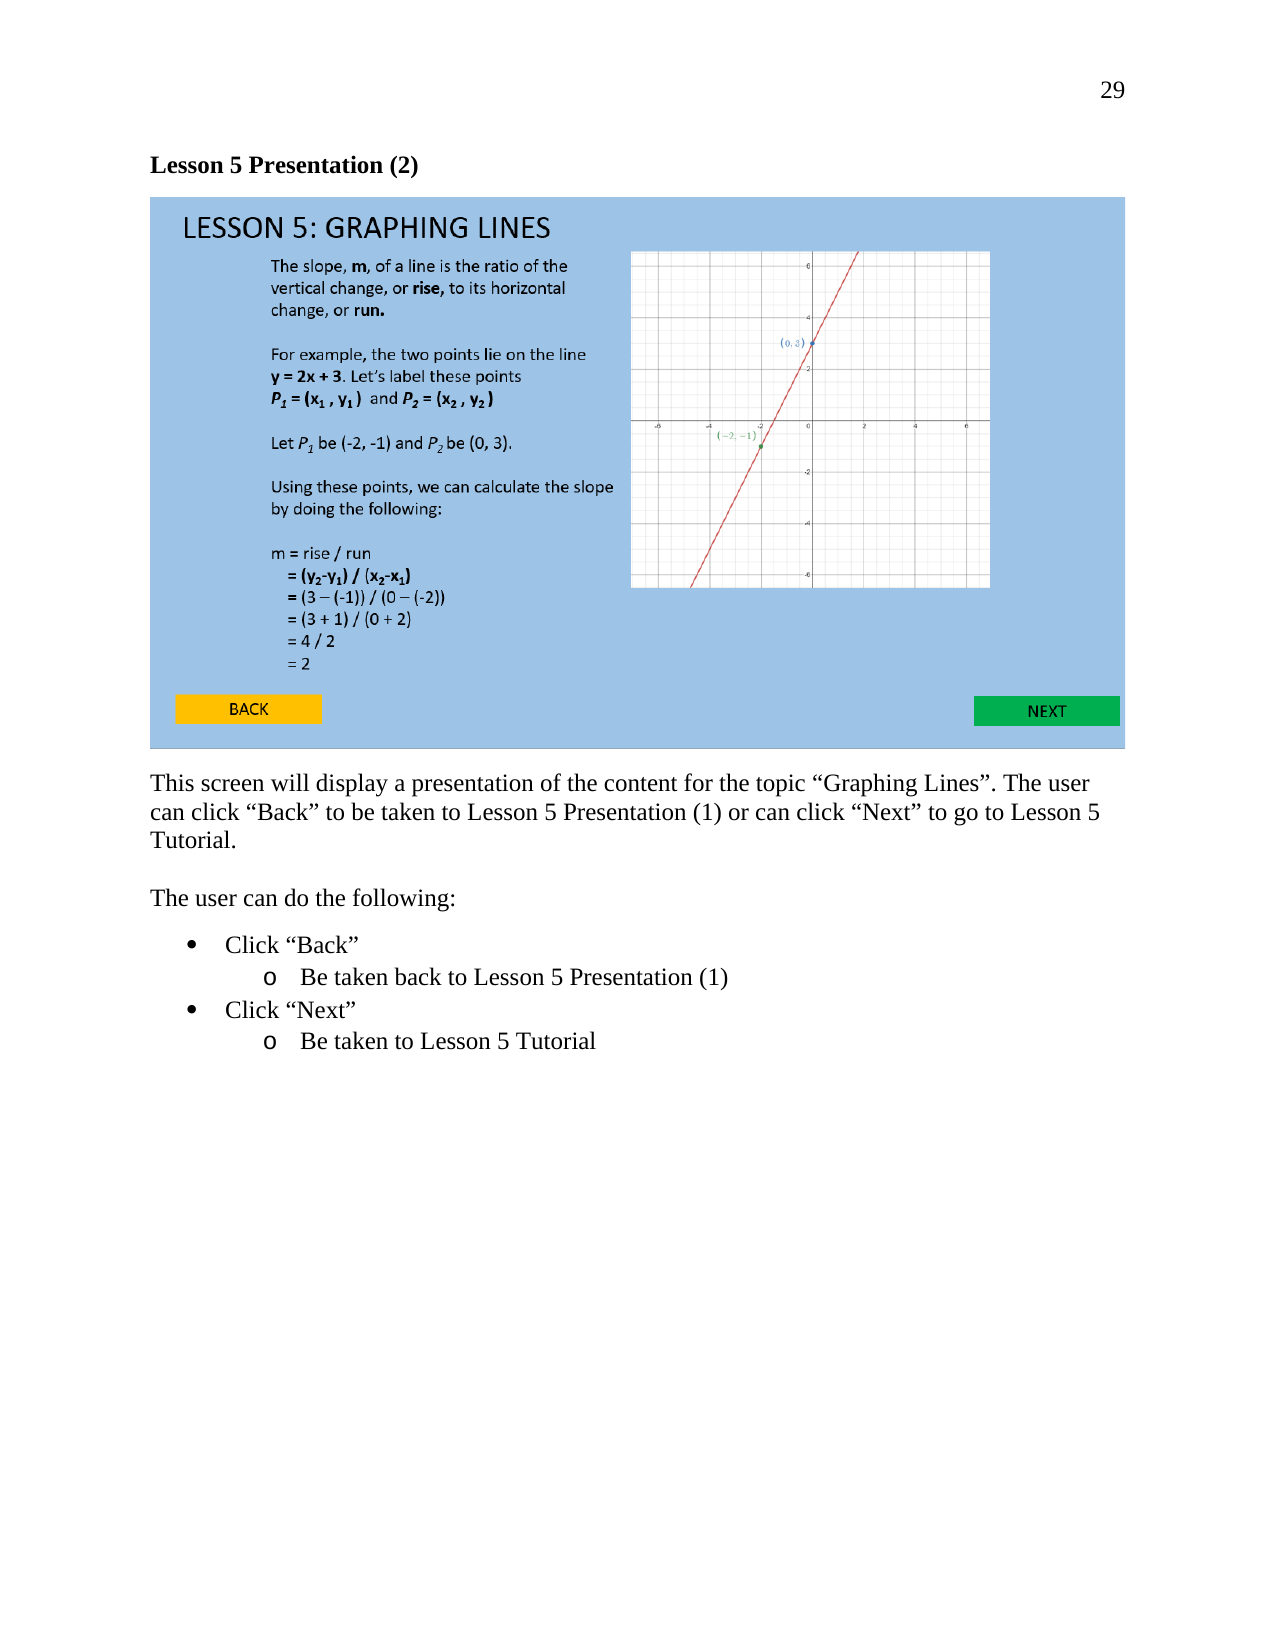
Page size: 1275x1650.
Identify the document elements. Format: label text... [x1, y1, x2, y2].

list Be taken to Lesson 5 Tutorial [262, 1026, 1125, 1057]
list Be taken back to Lesson 5 Presentation (1) [262, 962, 1125, 992]
text The user can do the following: [150, 883, 1125, 912]
picture [150, 197, 1125, 749]
list Click “Back” [187, 931, 1125, 959]
list Click “Next” [187, 995, 1125, 1023]
text Lesson 5 Presentation (2) [150, 150, 1125, 179]
text This screen will display a presentation of the content for the topic “Graphing Lines”. The user can click “Back” to be taken to Lesson 5 Presentation (1) or can click “Next” to go to Lesson 5 Tutorial. [150, 768, 1125, 854]
